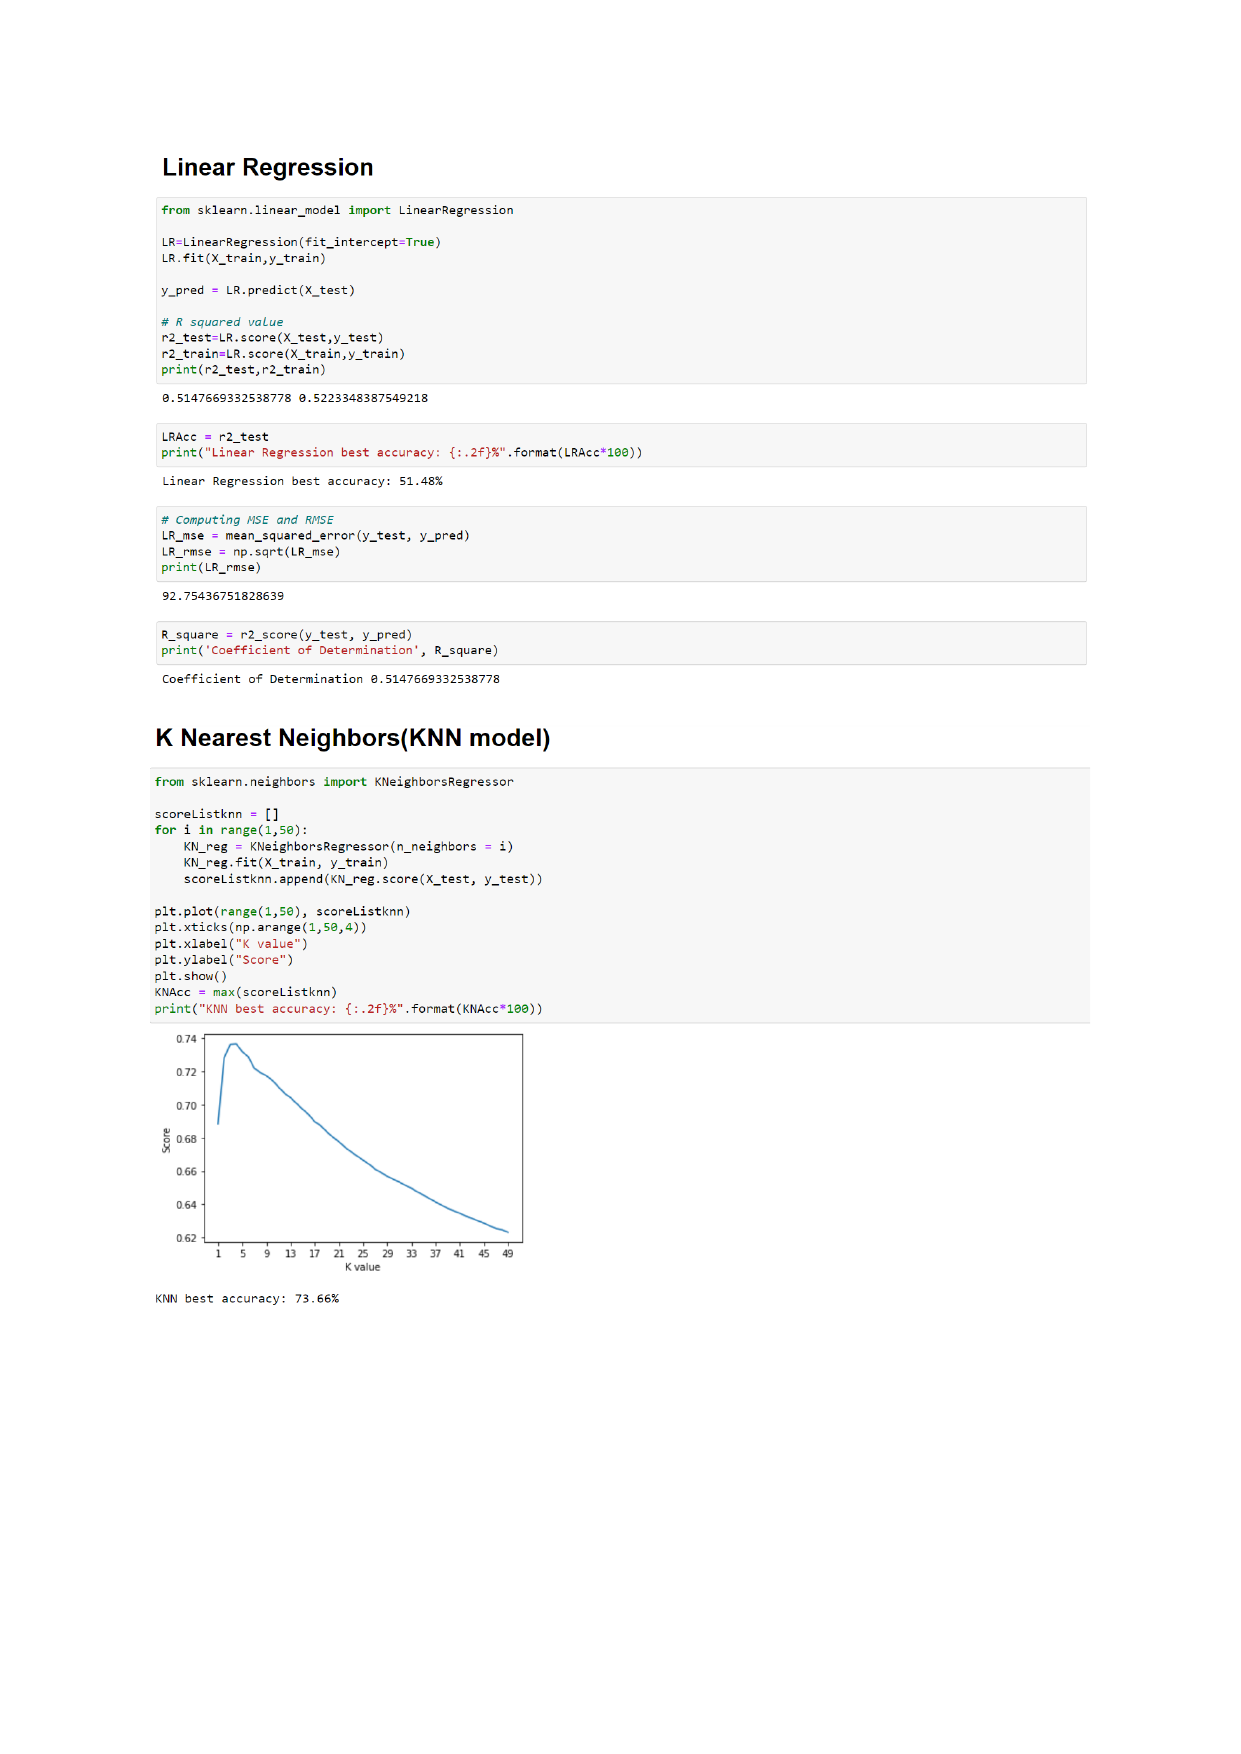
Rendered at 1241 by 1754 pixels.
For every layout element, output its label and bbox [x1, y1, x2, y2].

picture [150, 150, 1091, 707]
picture [150, 725, 1091, 1322]
